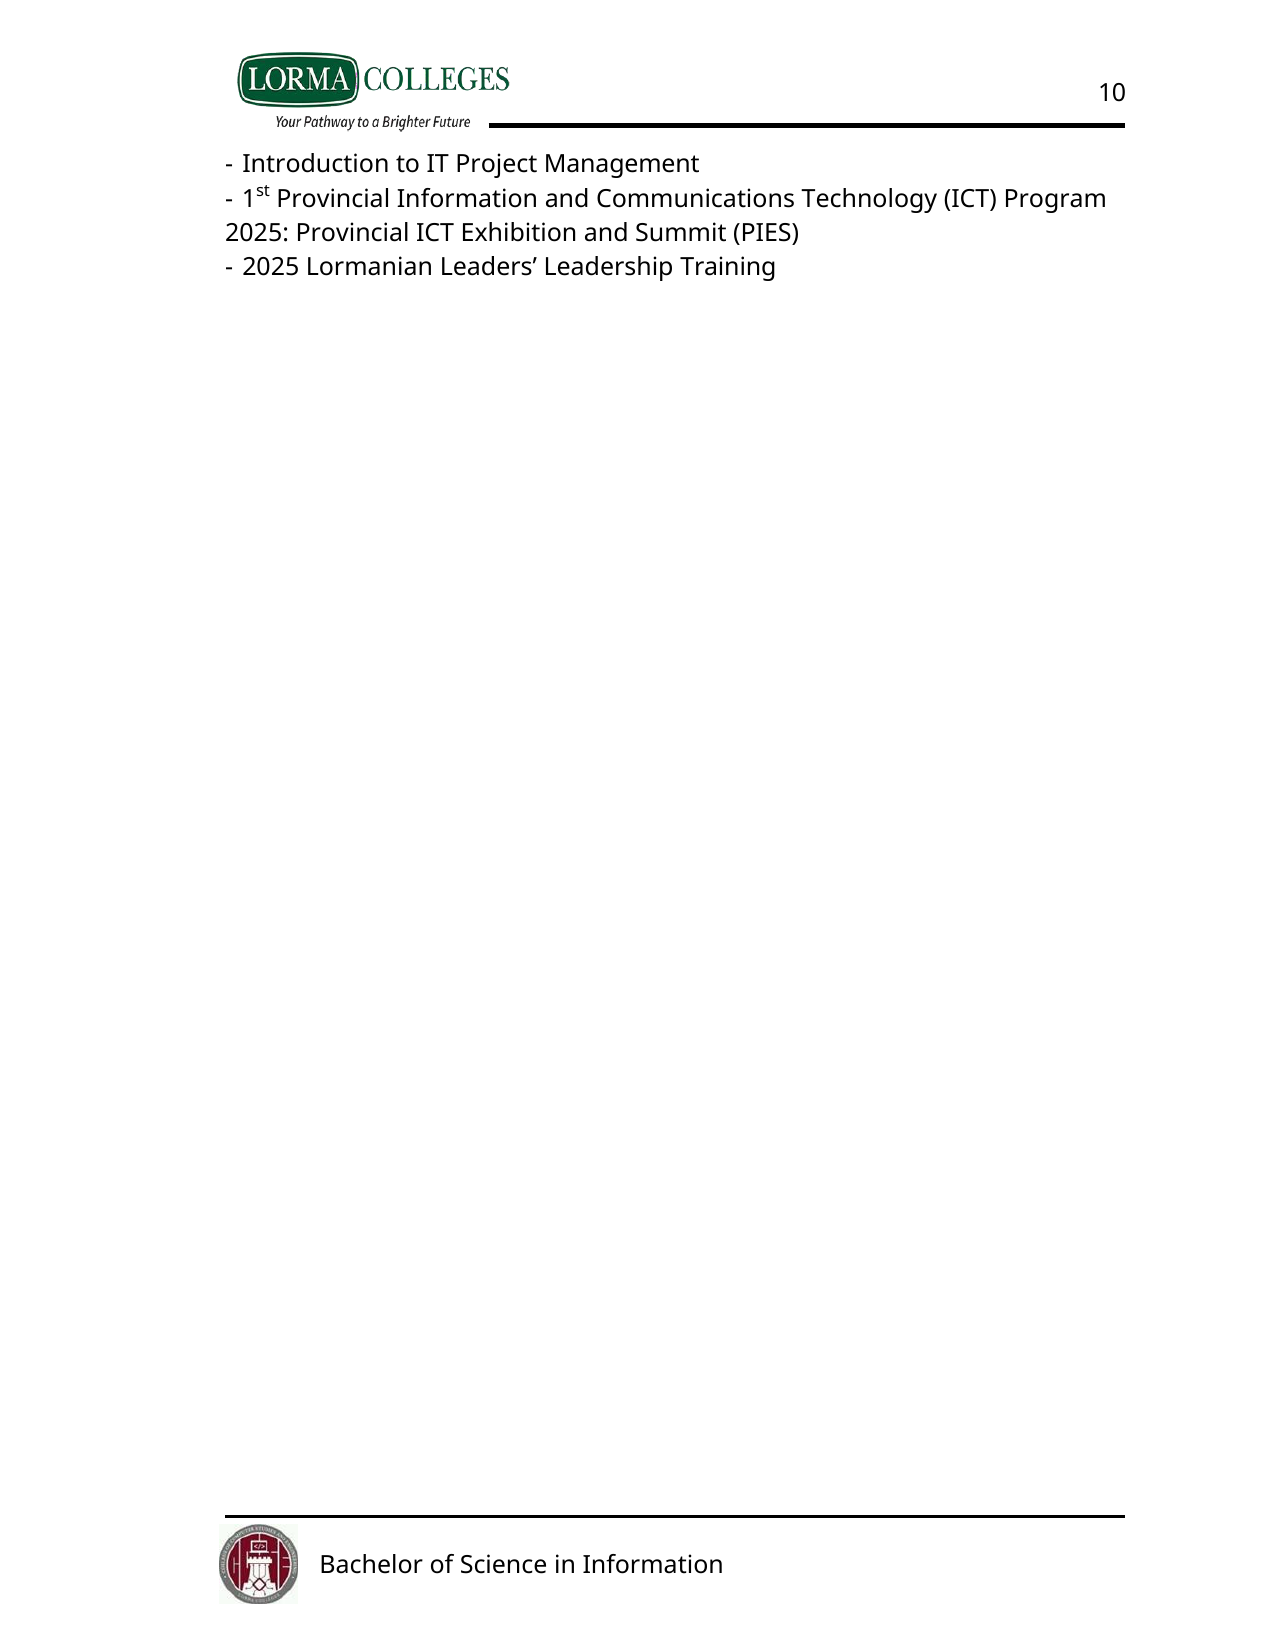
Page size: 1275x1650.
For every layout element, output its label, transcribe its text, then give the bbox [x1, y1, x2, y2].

picture [225, 41, 521, 148]
list 1st Provincial Information and Communications Technology (ICT) Program 2025: Provincial ICT Exhibition and Summit (PIES) [225, 178, 1126, 249]
list 2025 Lormanian Leaders’ Leadership Training [225, 249, 1162, 283]
list Introduction to IT Project Management [225, 148, 1162, 178]
picture [219, 1524, 298, 1604]
